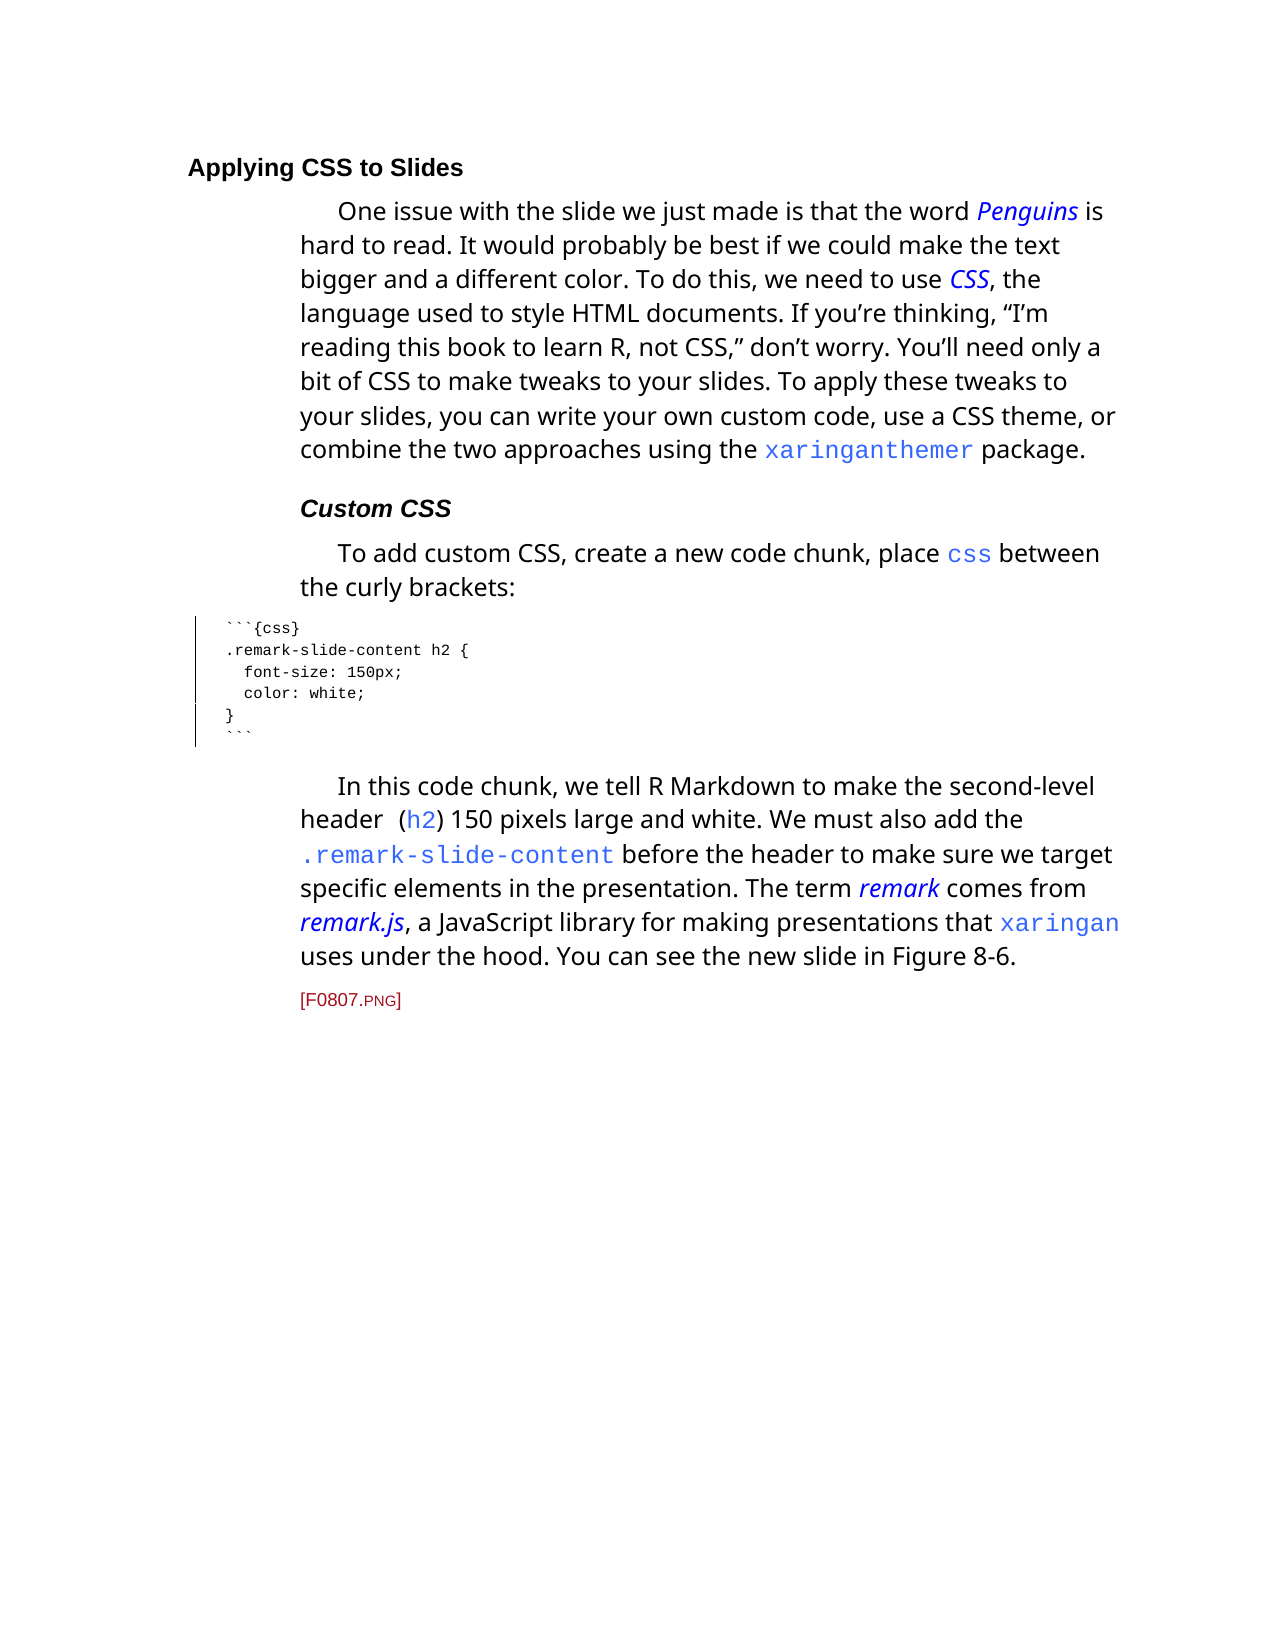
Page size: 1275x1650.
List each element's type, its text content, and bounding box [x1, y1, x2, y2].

text } [196, 703, 1125, 725]
text To add custom CSS, create a new code chunk, place css between the curly brackets: [300, 535, 1125, 603]
text font-size: 150px; [196, 660, 1125, 682]
text [F0807.png] [300, 986, 1125, 1011]
text ``` [196, 725, 1125, 747]
text In this code chunk, we tell R Markdown to make the second-level header (h2) 150 pixels large and white. We must also add the .remark-slide-content before the header to make sure we target specific elements in the presentation. The term remark comes from remark.js, a JavaScript library for making presentations that xaringan uses under the hood. You can see the new slide in Figure 8-6. [300, 768, 1125, 973]
text Custom CSS [300, 491, 1125, 523]
text Applying CSS to Slides [187, 150, 1125, 181]
text One issue with the slide we just made is that the word Penguins is hard to read. It would probably be best if we could make the text bigger and a different color. To do this, we need to use CSS, the language used to style HTML documents. If you’re thinking, “I’m reading this book to learn R, not CSS,” don’t worry. You’ll need only a bit of CSS to make tweaks to your slides. To apply these tweaks to your slides, you can write your own custom code, use a CSS theme, or combine the two approaches using the xaringanthemer package. [300, 194, 1125, 466]
text color: white; [196, 682, 1125, 703]
text ```{css} [196, 616, 1125, 638]
text .remark-slide-content h2 { [196, 638, 1125, 660]
